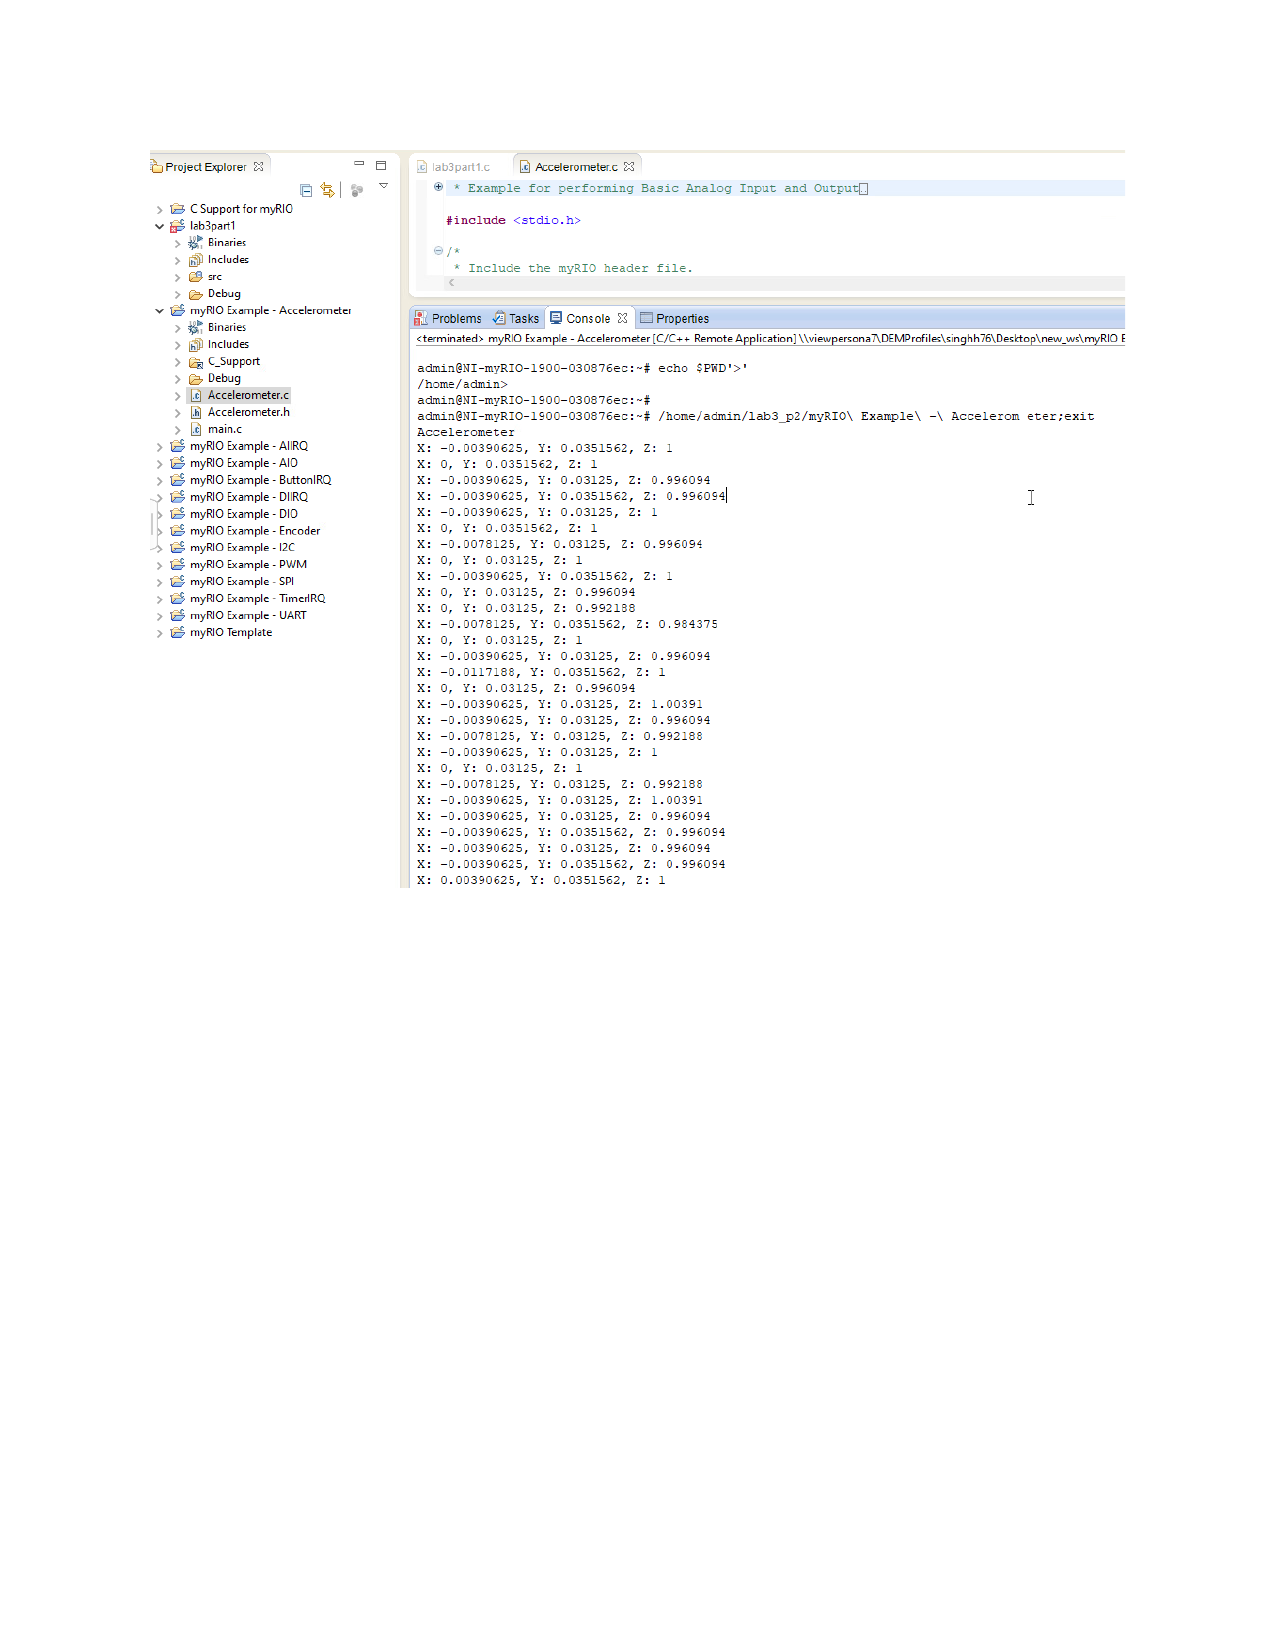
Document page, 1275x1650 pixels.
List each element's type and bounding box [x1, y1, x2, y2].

picture [150, 150, 1125, 888]
